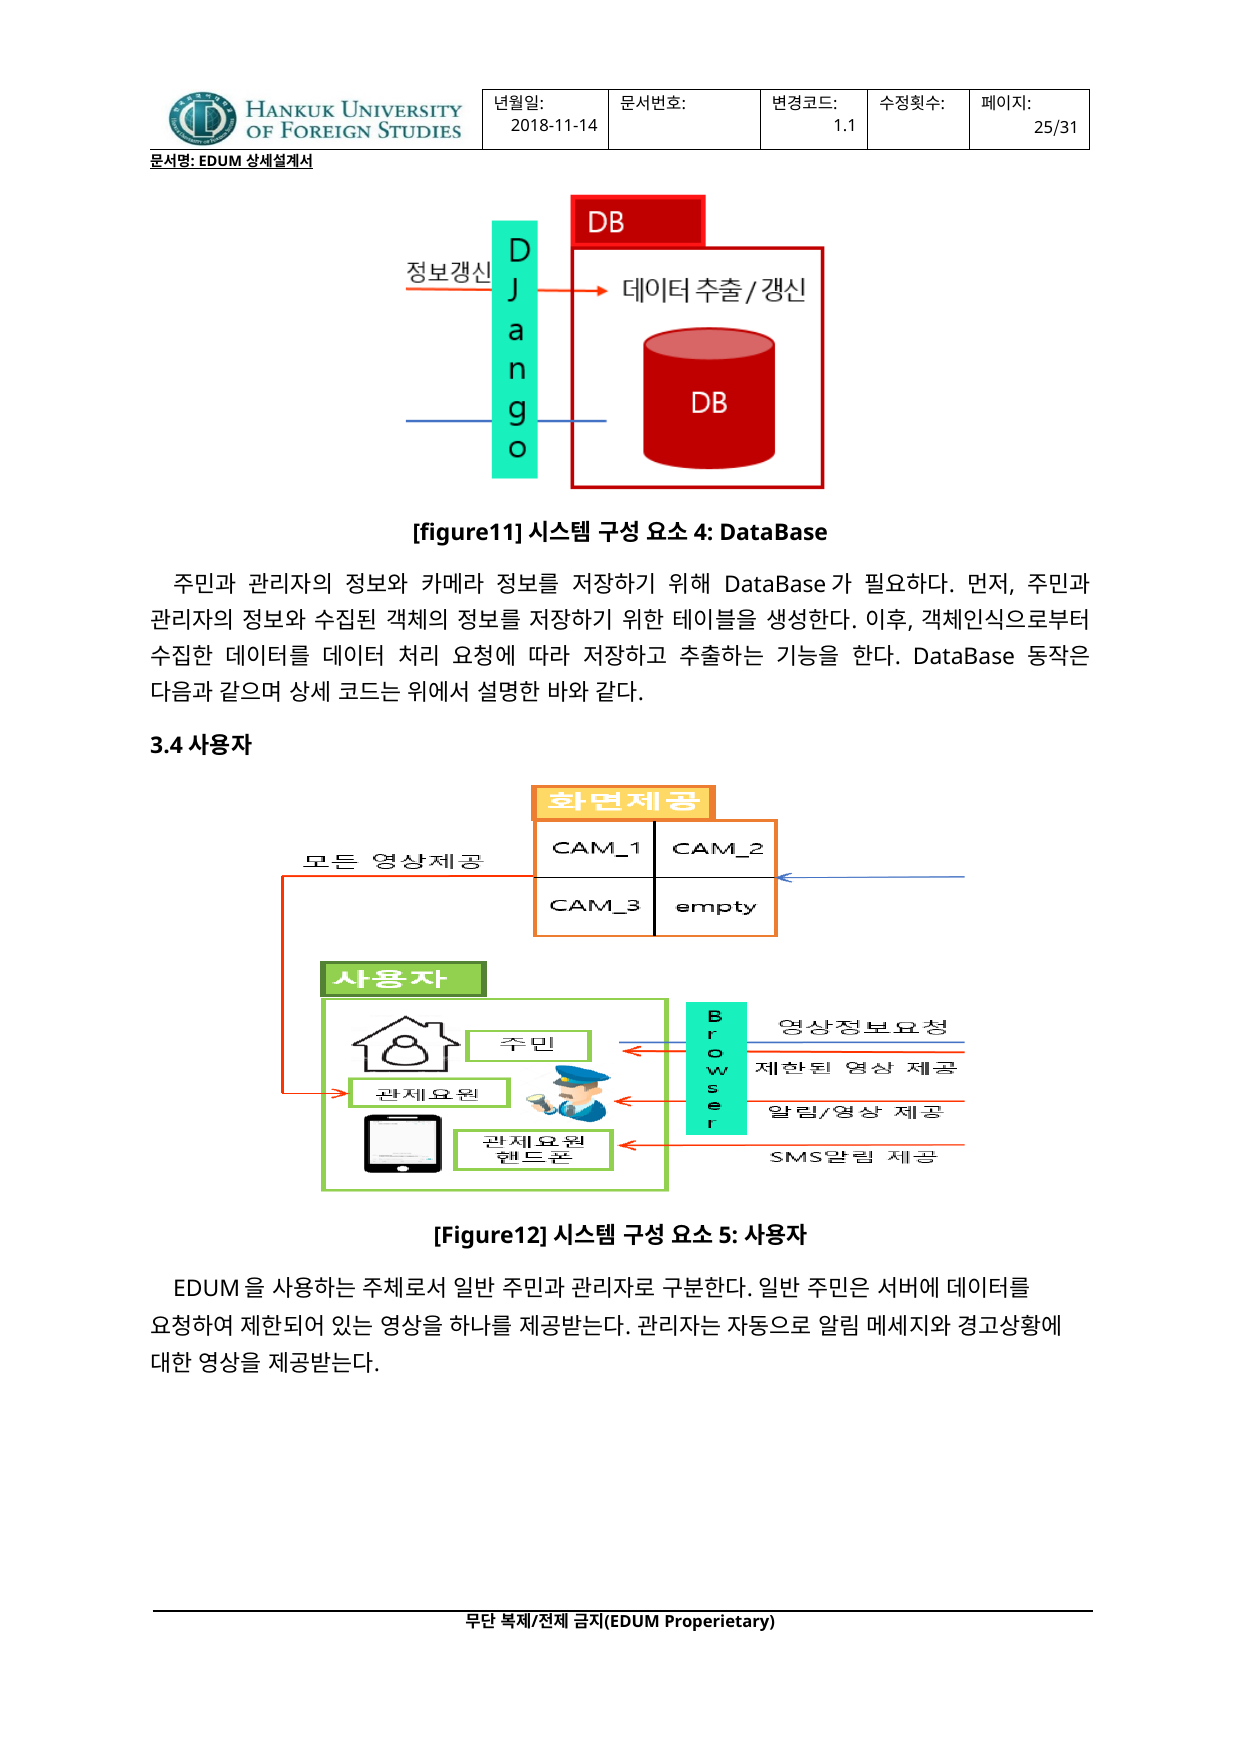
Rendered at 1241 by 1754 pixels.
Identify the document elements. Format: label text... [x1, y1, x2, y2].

picture [275, 779, 965, 1199]
text 3.4 사용자 [150, 727, 1090, 760]
text EDUM을 사용하는 주체로서 일반 주민과 관리자로 구분한다. 일반 주민은 서버에 데이터를 요청하여 제한되어 있는 영상을 하나를 제공받는다. 관리자는 자동으로 알림 메세지와 경고상황에 대한 영상을 제공받는다. [150, 1269, 1090, 1378]
picture [405, 189, 835, 495]
text 주민과 관리자의 정보와 카메라 정보를 저장하기 위해 DataBase가 필요하다. 먼저, 주민과 관리자의 정보와 수집된 객체의 정보를 저장하기 위한 테이블을 생성한다. 이후, 객체인식으로부터 수집한 데이터를 데이터 처리 요청에 따라 저장하고 추출하는 기능을 한다. DataBase 동작은 다음과 같으며 상세 코드는 위에서 설명한 바와 같다. [150, 566, 1090, 707]
picture [161, 89, 470, 149]
text [figure11] 시스템 구성 요소4: DataBase [150, 514, 1090, 547]
text [Figure12] 시스템 구성 요소5: 사용자 [150, 1217, 1090, 1250]
